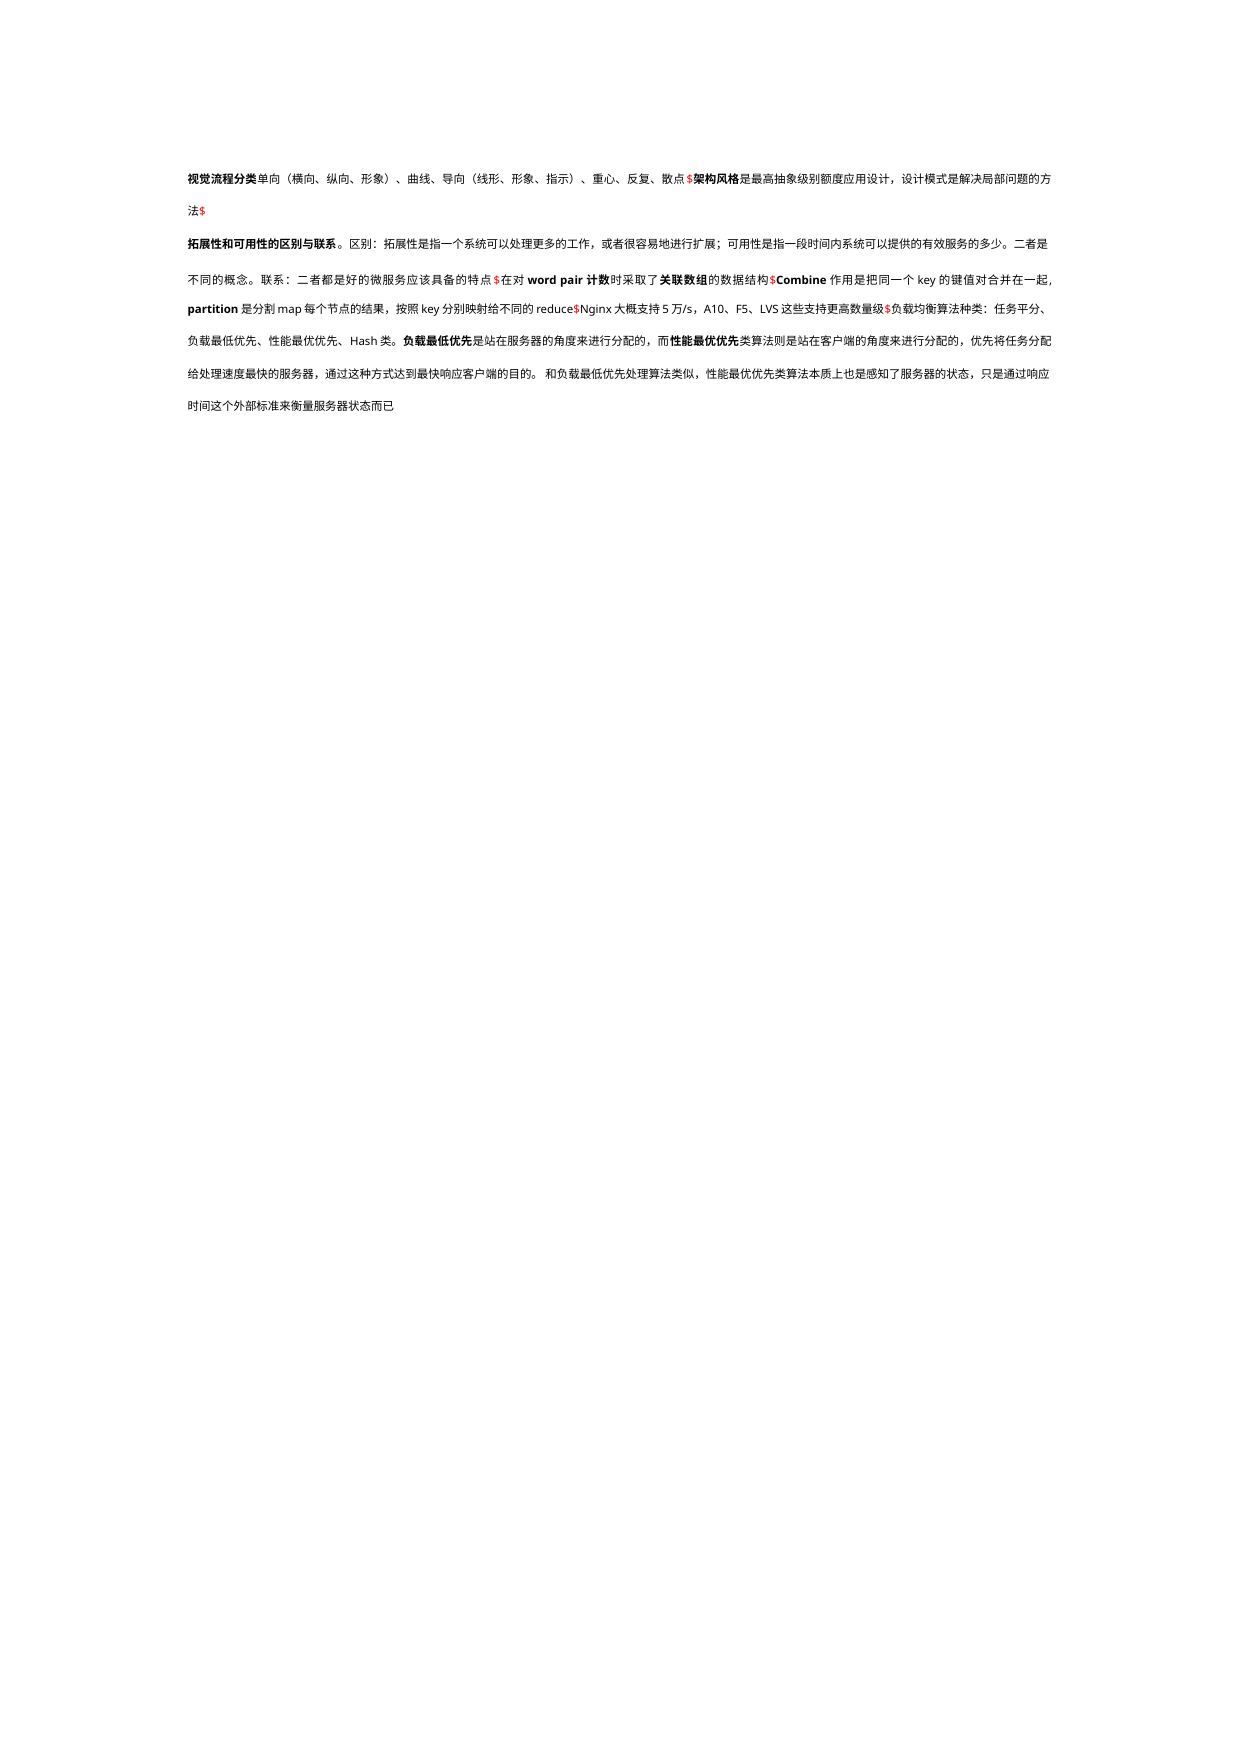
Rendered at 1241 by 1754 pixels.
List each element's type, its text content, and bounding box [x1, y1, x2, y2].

text 拓展性和可用性的区别与联系。区别：拓展性是指一个系统可以处理更多的工作，或者很容易地进行扩展；可用性是指一段时间内系统可以提供的有效服务的多少。二者是不同的概念。联系：二者都是好的微服务应该具备的特点$在对word pair计数时采取了关联数组的数据结构$Combine作用是把同一个key的键值对合并在一起, partition是分割map每个节点的结果，按照key分别映射给不同的reduce$Nginx大概支持5万/s，A10、F5、LVS这些支持更高数量级$负载均衡算法种类：任务平分、负载最低优先、性能最优优先、Hash类。负载最低优先是站在服务器的角度来进行分配的，而性能最优优先类算法则是站在客户端的角度来进行分配的，优先将任务分配给处理速度最快的服务器，通过这种方式达到最快响应客户端的目的。 和负载最低优先处理算法类似，性能最优优先类算法本质上也是感知了服务器的状态，只是通过响应时间这个外部标准来衡量服务器状态而已 [187, 227, 1053, 422]
text 视觉流程分类单向（横向、纵向、形象）、曲线、导向（线形、形象、指示）、重心、反复、散点$架构风格是最高抽象级别额度应用设计，设计模式是解决局部问题的方法$ [187, 162, 1053, 227]
